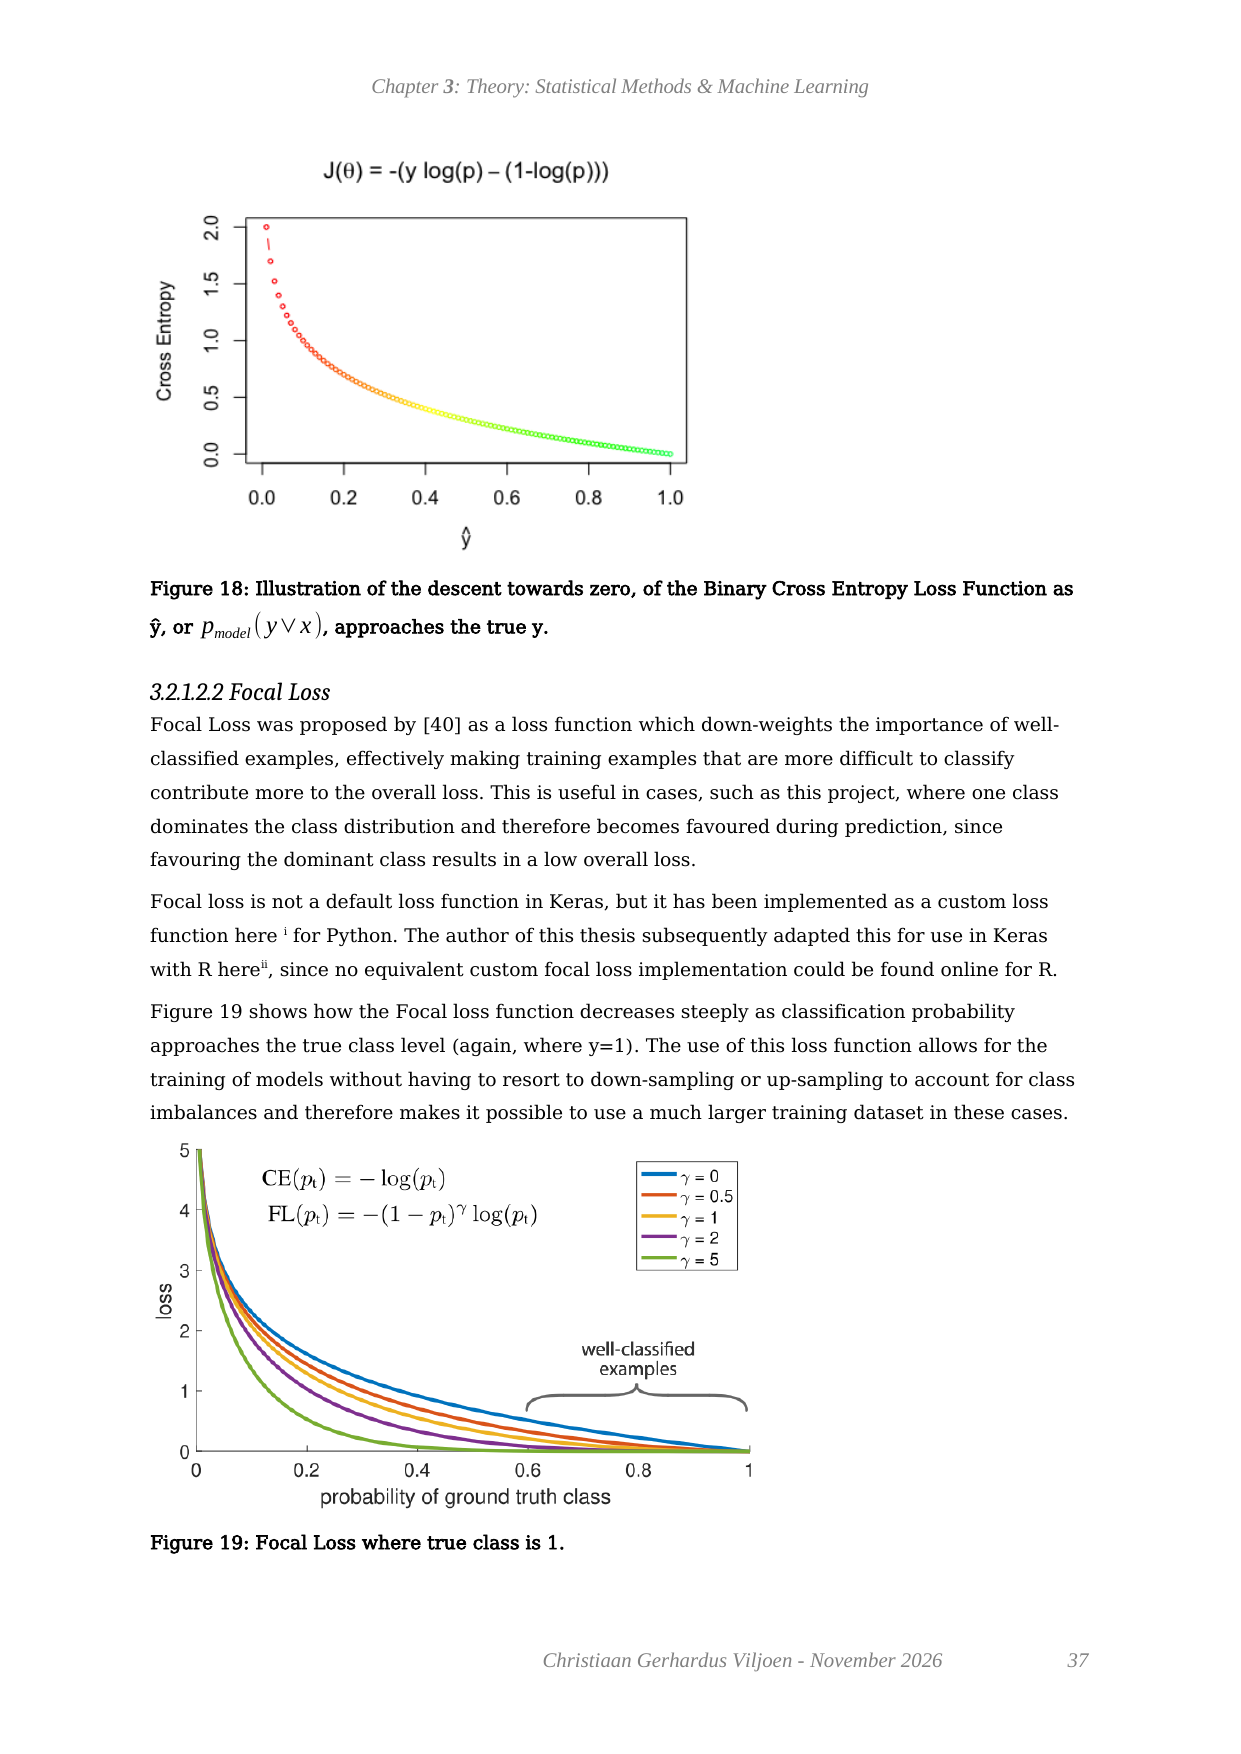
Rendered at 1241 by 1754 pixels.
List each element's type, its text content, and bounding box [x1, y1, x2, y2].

text Focal loss is not a default loss function in Keras, but it has been implemented as a custom loss function here for Python. The author of this thesis subsequently adapted this for use in Keras with R here, since no equivalent custom focal loss implementation could be found online for R. [150, 890, 1090, 980]
text Figure 19: Focal Loss where true class is 1. [150, 1530, 1090, 1553]
picture [150, 150, 700, 557]
picture [150, 1135, 764, 1511]
text Figure 18: Illustration of the descent towards zero, of the Binary Cross Entropy Loss Function as ŷ, or , approaches the true y. [150, 576, 1090, 642]
subtitle Focal Loss [150, 678, 1090, 707]
text Focal Loss was proposed by as a loss function which down-weights the importance of well-classified examples, effectively making training examples that are more difficult to classify contribute more to the overall loss. This is useful in cases, such as this project, where one class dominates the class distribution and therefore becomes favoured during prediction, since favouring the dominant class results in a low overall loss. [150, 713, 1090, 871]
